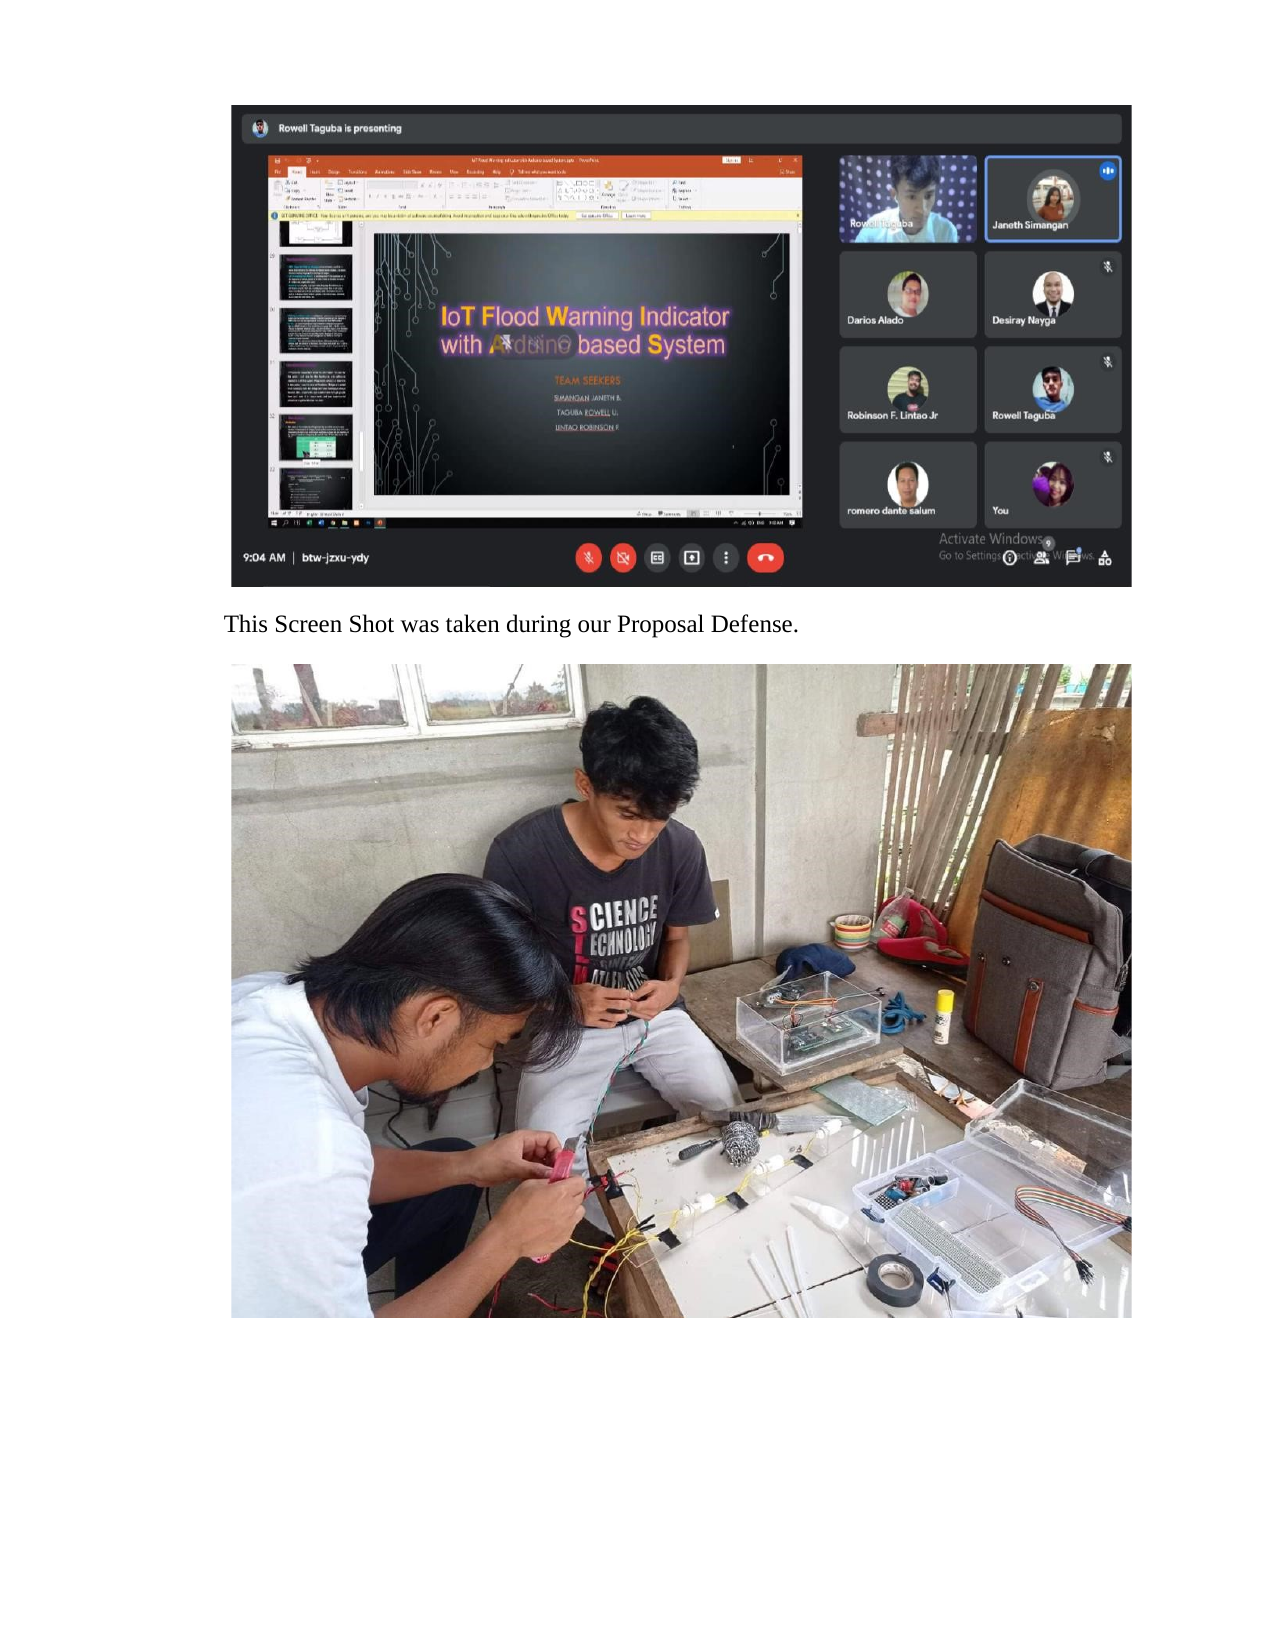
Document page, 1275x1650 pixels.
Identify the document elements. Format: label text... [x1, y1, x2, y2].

picture [231, 664, 1132, 1318]
picture [231, 105, 1132, 587]
text This Screen Shot was taken during our Proposal Defense. [223, 609, 1166, 637]
